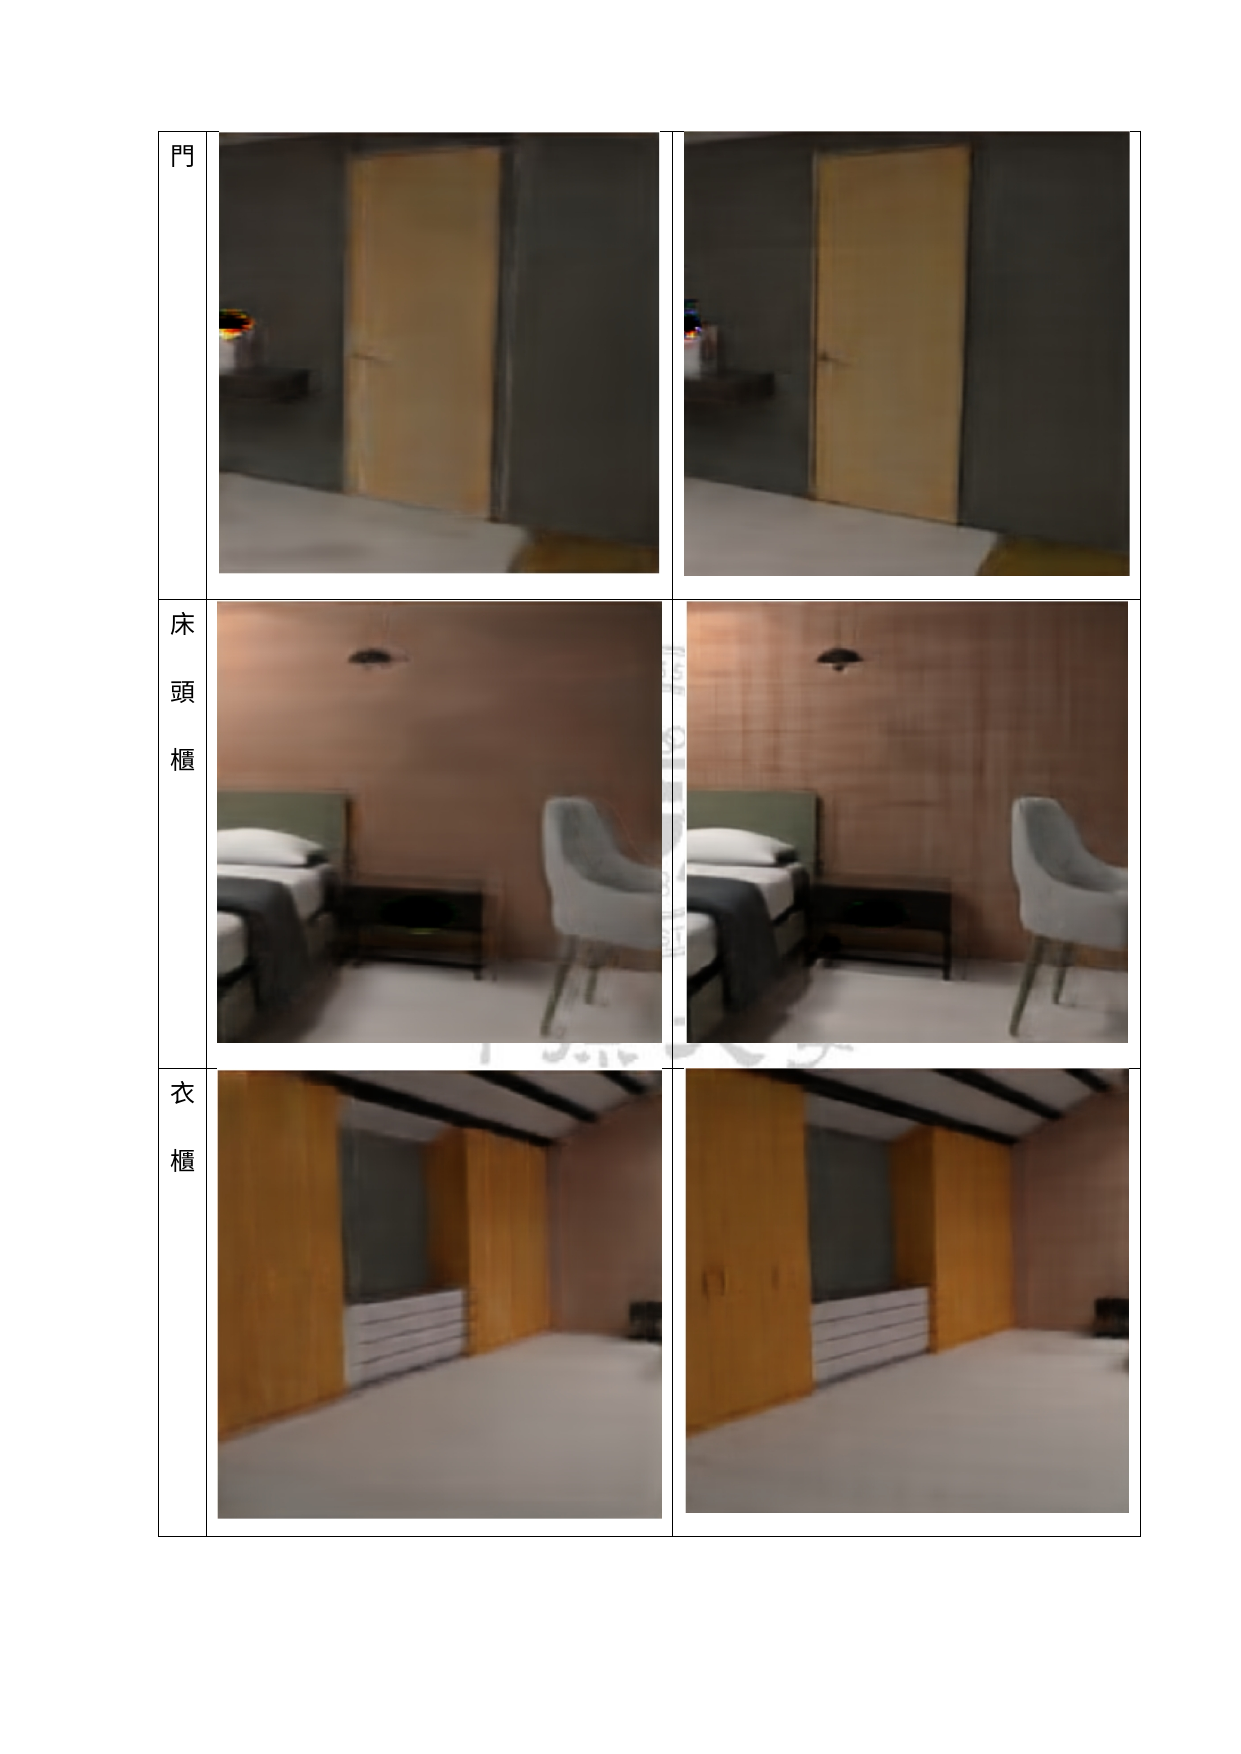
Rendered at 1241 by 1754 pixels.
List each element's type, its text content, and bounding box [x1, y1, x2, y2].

picture [684, 131, 1130, 576]
table_cell [207, 600, 672, 1067]
picture [217, 1067, 672, 1519]
table_cell 門 [159, 132, 206, 599]
table_cell [673, 600, 1140, 1067]
table_cell 衣櫃 [159, 1069, 206, 1536]
table_cell [673, 132, 1140, 599]
table_cell [207, 132, 672, 599]
table_cell [673, 1069, 1140, 1536]
table_cell [207, 1069, 672, 1536]
picture [673, 1067, 1129, 1513]
table_cell 床頭櫃 [159, 600, 206, 1067]
picture [685, 600, 1128, 1043]
picture [217, 600, 662, 1043]
picture [219, 131, 660, 575]
